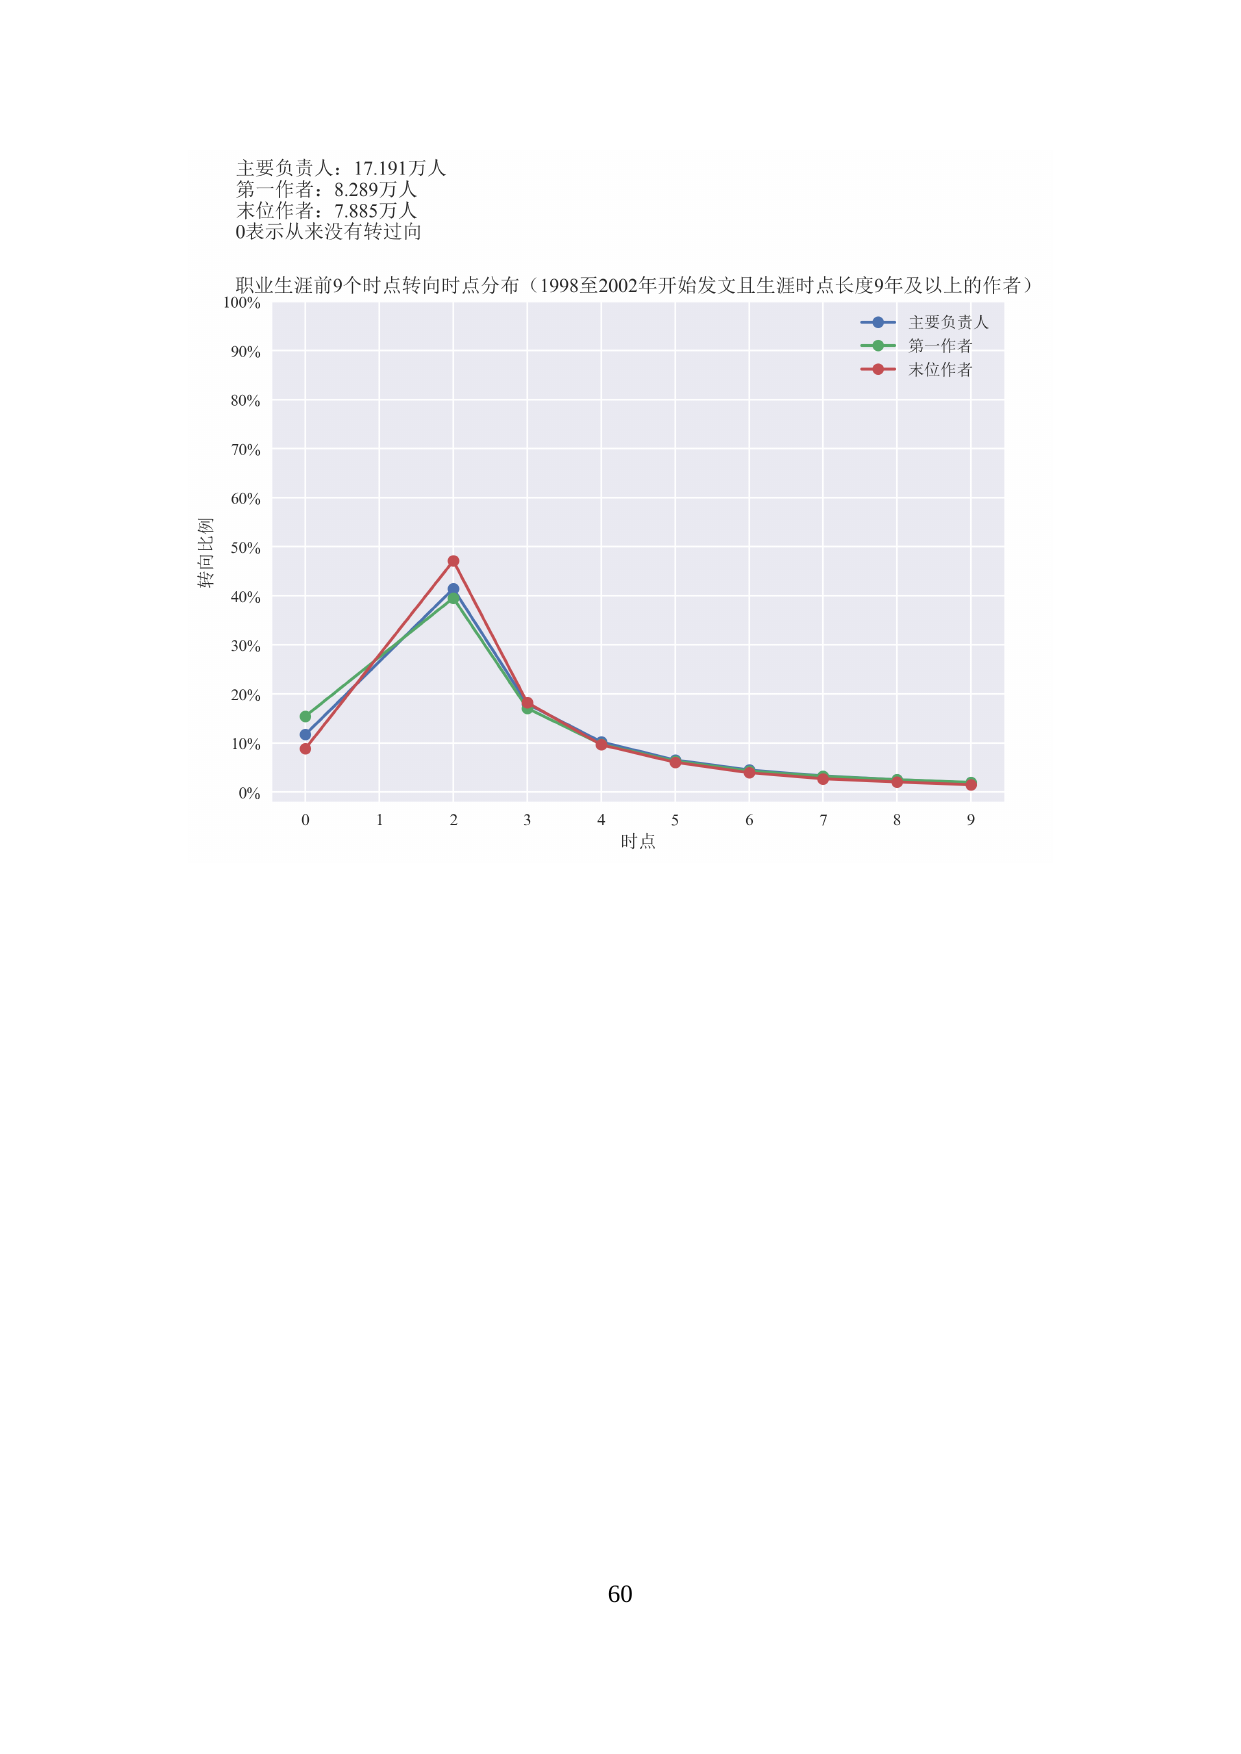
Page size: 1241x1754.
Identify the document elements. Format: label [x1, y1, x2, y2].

picture [187, 150, 1053, 863]
